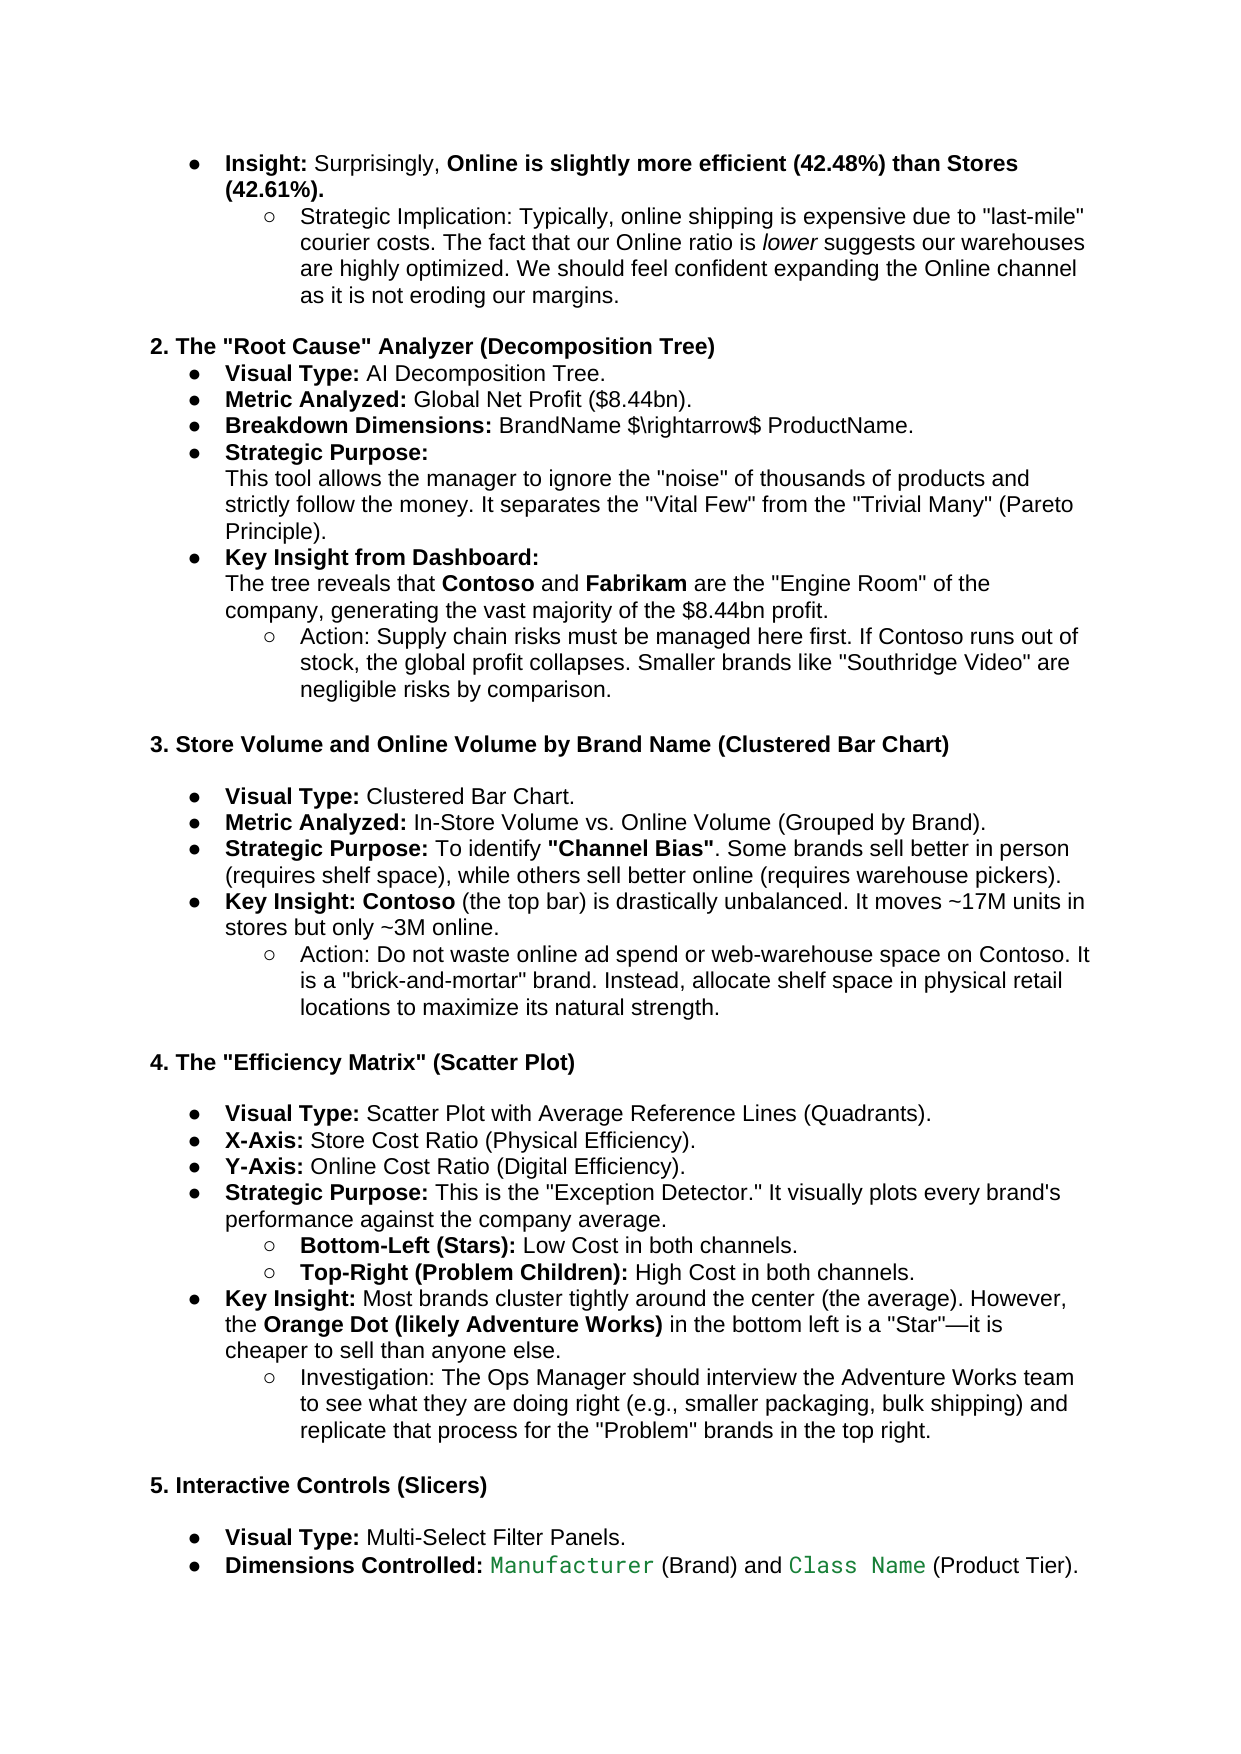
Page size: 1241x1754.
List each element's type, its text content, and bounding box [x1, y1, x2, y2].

list Key Insight: Contoso (the top bar) is drastically unbalanced. It moves ~17M units in stores but only ~3M online. [187, 888, 1090, 941]
list X-Axis: Store Cost Ratio (Physical Efficiency). [187, 1127, 1090, 1153]
list Strategic Implication: Typically, online shipping is expensive due to "last-mile" courier costs. The fact that our Online ratio is lower suggests our warehouses are highly optimized. We should feel confident expanding the Online channel as it is not eroding our margins. [262, 203, 1090, 308]
list Metric Analyzed: In-Store Volume vs. Online Volume (Grouped by Brand). [187, 809, 1090, 835]
list Breakdown Dimensions: BrandName $\rightarrow$ ProductName. [187, 412, 1090, 438]
list Dimensions Controlled: Manufacturer (Brand) and Class Name (Product Tier). [187, 1550, 1090, 1580]
list Visual Type: AI Decomposition Tree. [187, 359, 1090, 386]
list Key Insight: Most brands cluster tightly around the center (the average). However, the Orange Dot (likely Adventure Works) in the bottom left is a "Star"—it is cheaper to sell than anyone else. [187, 1285, 1090, 1364]
list Visual Type: Multi-Select Filter Panels. [187, 1523, 1090, 1550]
list Strategic Purpose: This tool allows the manager to ignore the "noise" of thousands of products and strictly follow the money. It separates the "Vital Few" from the "Trivial Many" (Pareto Principle). [187, 438, 1090, 544]
list Action: Do not waste online ad spend or web-warehouse space on Contoso. It is a "brick-and-mortar" brand. Instead, allocate shelf space in physical retail locations to maximize its natural strength. [262, 941, 1090, 1020]
list Strategic Purpose: To identify "Channel Bias". Some brands sell better in person (requires shelf space), while others sell better online (requires warehouse pickers). [187, 835, 1090, 888]
list Visual Type: Scatter Plot with Average Reference Lines (Quadrants). [187, 1100, 1090, 1127]
list Key Insight from Dashboard: The tree reveals that Contoso and Fabrikam are the "Engine Room" of the company, generating the vast majority of the $8.44bn profit. [187, 544, 1090, 623]
list Metric Analyzed: Global Net Profit ($8.44bn). [187, 386, 1090, 412]
list Insight: Surprisingly, Online is slightly more efficient (42.48%) than Stores (42.61%). [187, 150, 1090, 203]
list Investigation: The Ops Manager should interview the Adventure Works team to see what they are doing right (e.g., smaller packaging, bulk shipping) and replicate that process for the "Problem" brands in the top right. [262, 1364, 1090, 1443]
list Visual Type: Clustered Bar Chart. [187, 783, 1090, 809]
list Bottom-Left (Stars): Low Cost in both channels. [262, 1232, 1090, 1258]
list Y-Axis: Online Cost Ratio (Digital Efficiency). [187, 1153, 1090, 1179]
text 2. The "Root Cause" Analyzer (Decomposition Tree) [150, 333, 1090, 359]
list Action: Supply chain risks must be managed here first. If Contoso runs out of stock, the global profit collapses. Smaller brands like "Southridge Video" are negligible risks by comparison. [262, 623, 1090, 702]
text 4. The "Efficiency Matrix" (Scatter Plot) [150, 1049, 1090, 1075]
text 3. Store Volume and Online Volume by Brand Name (Clustered Bar Chart) [150, 731, 1090, 758]
list Strategic Purpose: This is the "Exception Detector." It visually plots every brand's performance against the company average. [187, 1179, 1090, 1232]
list Top-Right (Problem Children): High Cost in both channels. [262, 1258, 1090, 1285]
text 5. Interactive Controls (Slicers) [150, 1472, 1090, 1498]
